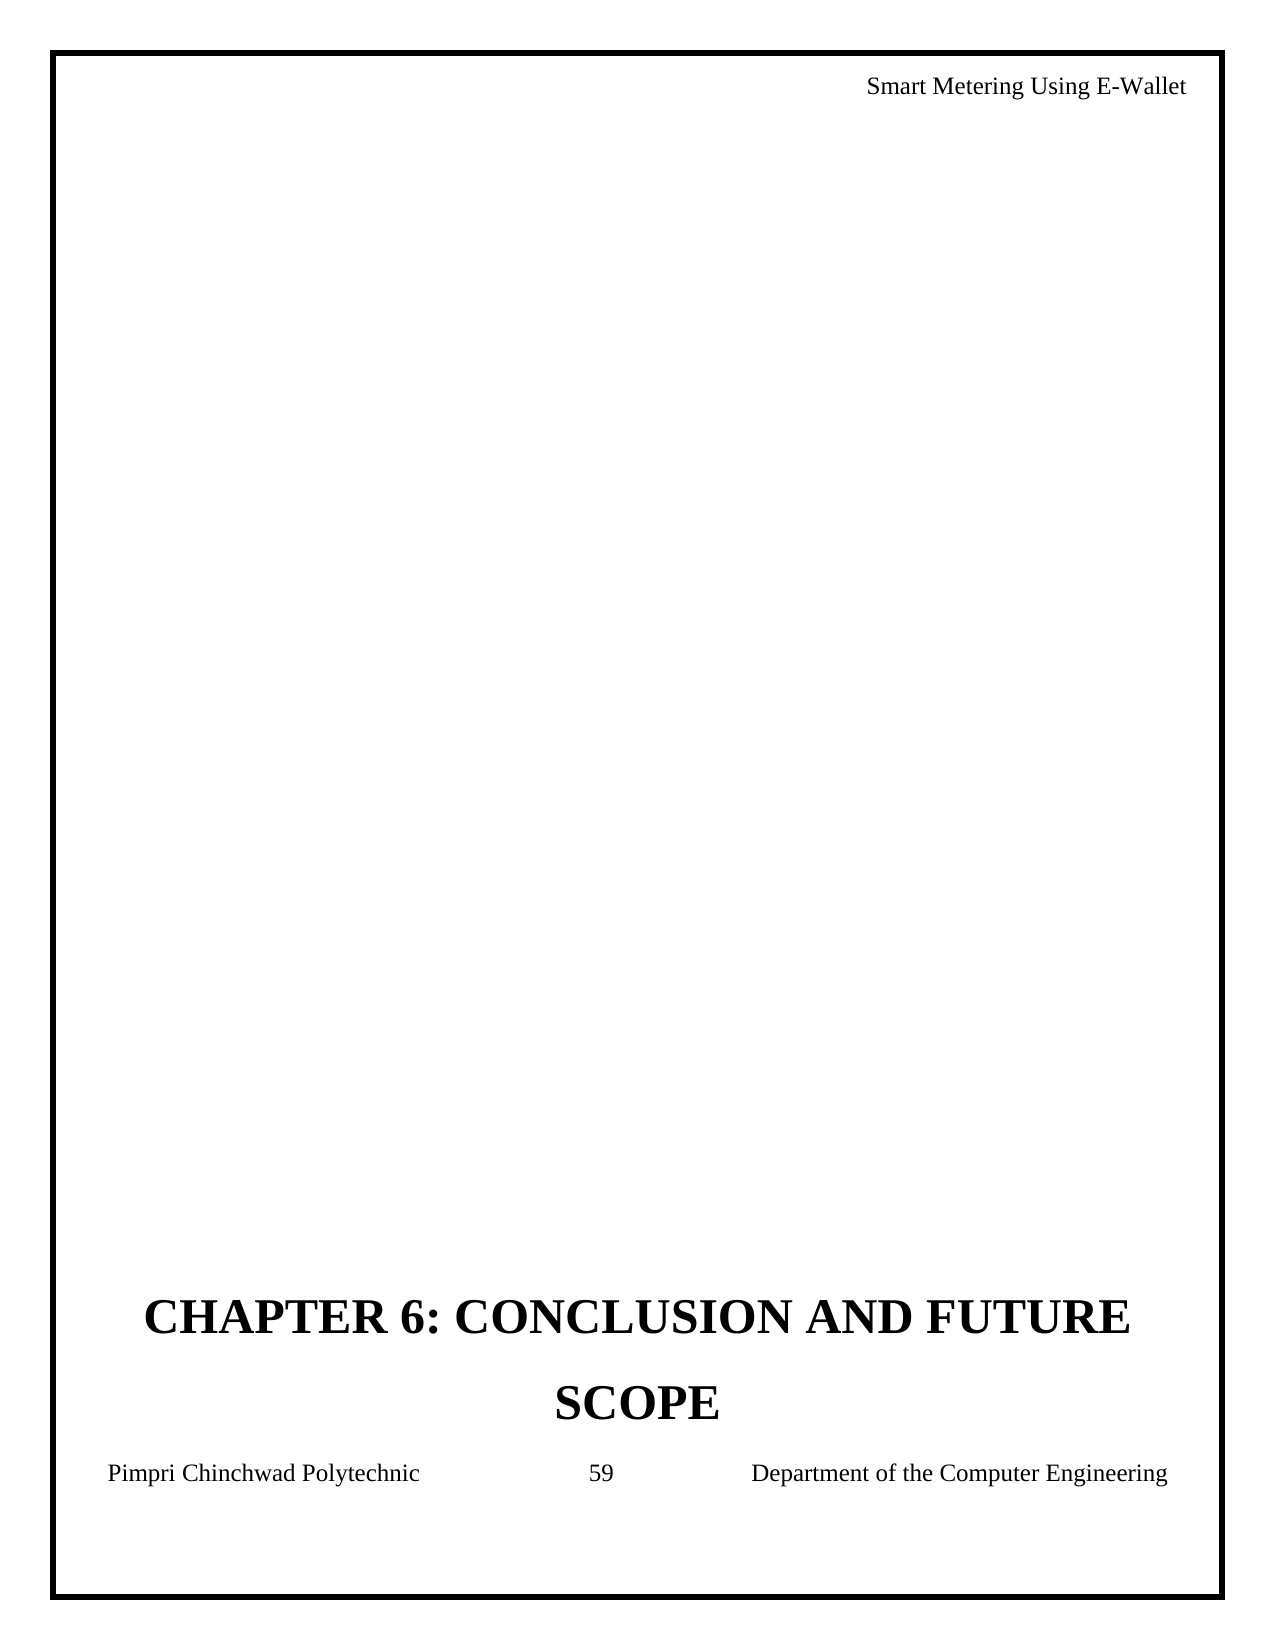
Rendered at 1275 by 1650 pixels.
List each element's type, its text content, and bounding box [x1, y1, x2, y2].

text CHAPTER 6: CONCLUSION AND FUTURE SCOPE [89, 1287, 1186, 1431]
